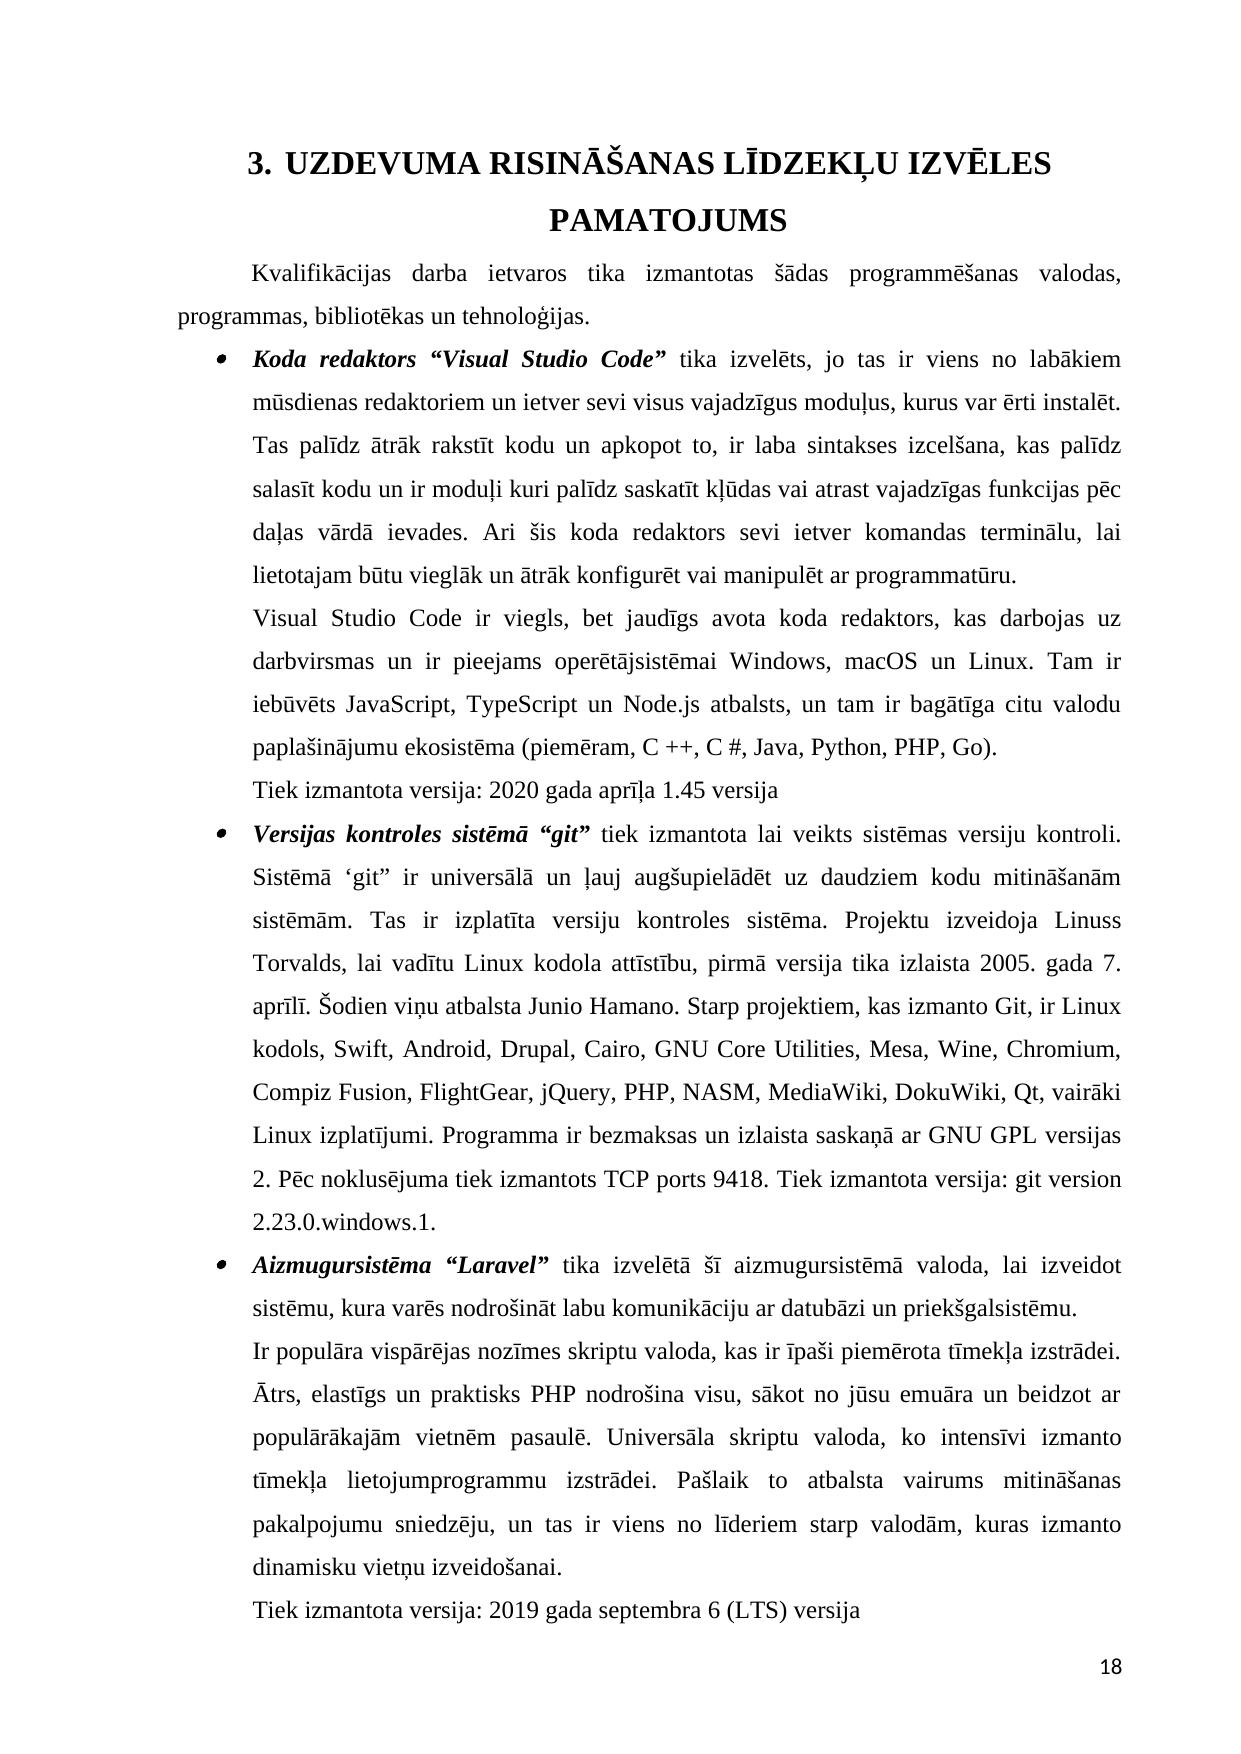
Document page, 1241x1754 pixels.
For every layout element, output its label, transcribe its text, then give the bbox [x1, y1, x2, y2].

list Aizmugursistēma “Laravel” tika izvelētā šī aizmugursistēmā valoda, lai izveidot sistēmu, kura varēs nodrošināt labu komunikāciju ar datubāzi un priekšgalsistēmu. [215, 1250, 1122, 1322]
list Kvalifikācijas darba ietvaros tika izmantotas šādas programmēšanas valodas, programmas, bibliotēkas un tehnoloģijas. [177, 258, 1122, 330]
list Versijas kontroles sistēmā “git” tiek izmantota lai veikts sistēmas versiju kontroli. Sistēmā ‘git” ir universālā un ļauj augšupielādēt uz daudziem kodu mitināšanām sistēmām. Tas ir izplatīta versiju kontroles sistēma. Projektu izveidoja Linuss Torvalds, lai vadītu Linux kodola attīstību, pirmā versija tika izlaista 2005. gada 7. aprīlī. Šodien viņu atbalsta Junio Hamano. Starp projektiem, kas izmanto Git, ir Linux kodols, Swift, Android, Drupal, Cairo, GNU Core Utilities, Mesa, Wine, Chromium, Compiz Fusion, FlightGear, jQuery, PHP, NASM, MediaWiki, DokuWiki, Qt, vairāki Linux izplatījumi. Programma ir bezmaksas un izlaista saskaņā ar GNU GPL versijas 2. Pēc noklusējuma tiek izmantots TCP ports 9418. Tiek izmantota versija: git version 2.23.0.windows.1. [215, 819, 1122, 1236]
list Visual Studio Code ir viegls, bet jaudīgs avota koda redaktors, kas darbojas uz darbvirsmas un ir pieejams operētājsistēmai Windows, macOS un Linux. Tam ir iebūvēts JavaScript, TypeScript un Node.js atbalsts, un tam ir bagātīga citu valodu paplašinājumu ekosistēma (piemēram, C ++, C #, Java, Python, PHP, Go). [252, 603, 1122, 761]
list Tiek izmantota versija: 2020 gada aprīļa 1.45 versija [252, 776, 1122, 804]
list Ir populāra vispārējas nozīmes skriptu valoda, kas ir īpaši piemērota tīmekļa izstrādei. Ātrs, elastīgs un praktisks PHP nodrošina visu, sākot no jūsu emuāra un beidzot ar populārākajām vietnēm pasaulē. Universāla skriptu valoda, ko intensīvi izmanto tīmekļa lietojumprogrammu izstrādei. Pašlaik to atbalsta vairums mitināšanas pakalpojumu sniedzēju, un tas ir viens no līderiem starp valodām, kuras izmanto dinamisku vietņu izveidošanai. [252, 1336, 1122, 1581]
list Tiek izmantota versija: 2019 gada septembra 6 (LTS) versija [252, 1595, 1122, 1624]
list UZDEVUMA RISINĀŠANAS LĪDZEKĻU IZVĒLES PAMATOJUMS [177, 143, 1122, 239]
list Koda redaktors “Visual Studio Code” tika izvelēts, jo tas ir viens no labākiem mūsdienas redaktoriem un ietver sevi visus vajadzīgus moduļus, kurus var ērti instalēt. Tas palīdz ātrāk rakstīt kodu un apkopot to, ir laba sintakses izcelšana, kas palīdz salasīt kodu un ir moduļi kuri palīdz saskatīt kļūdas vai atrast vajadzīgas funkcijas pēc daļas vārdā ievades. Ari šis koda redaktors sevi ietver komandas terminālu, lai lietotajam būtu vieglāk un ātrāk konfigurēt vai manipulēt ar programmatūru. [215, 344, 1122, 589]
